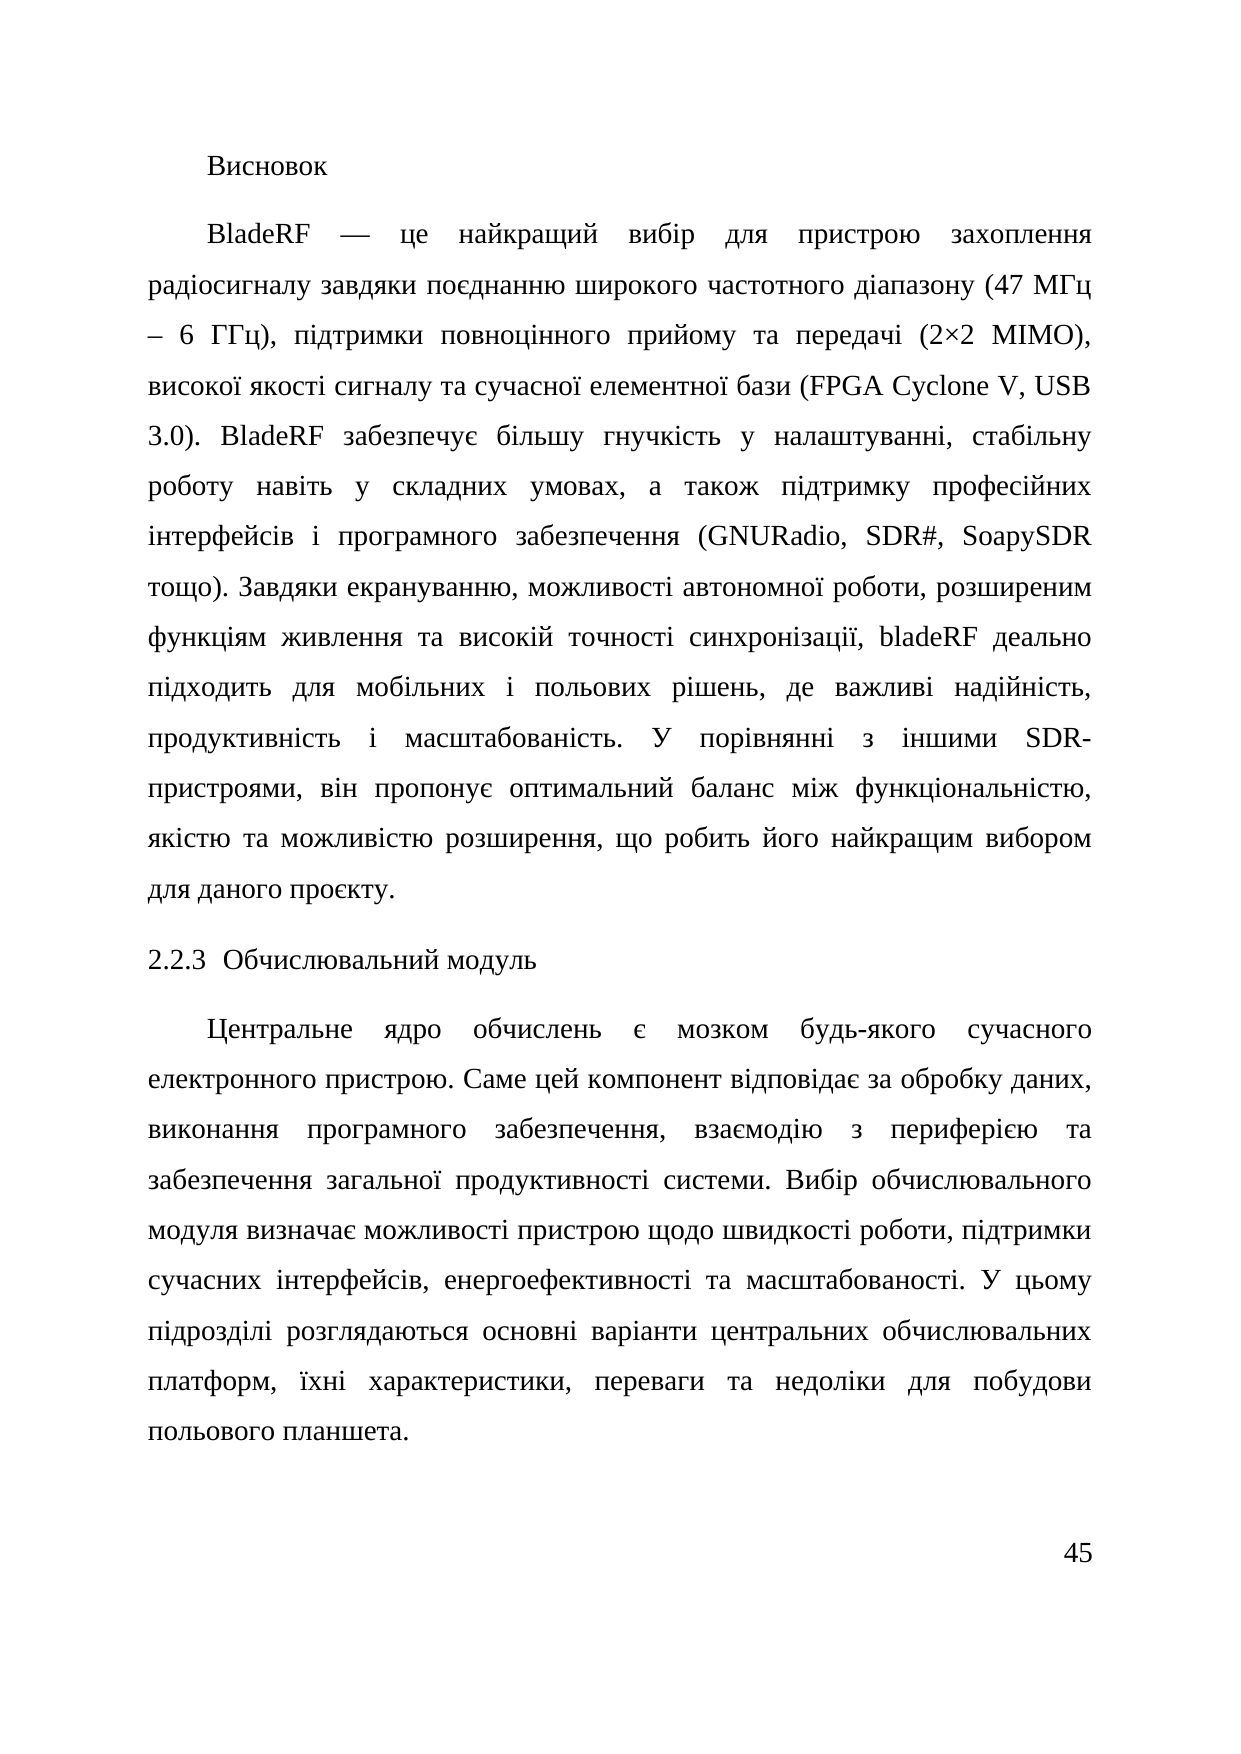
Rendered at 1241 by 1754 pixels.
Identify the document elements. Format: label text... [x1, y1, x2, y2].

text Висновок [148, 148, 1093, 181]
text BladeRF — це найкращий вибір для пристрою захоплення радіосигналу завдяки поєднанню широкого частотного діапазону (47 МГц – 6 ГГц), підтримки повноцінного прийому та передачі (2×2 MIMO), високої якості сигналу та сучасної елементної бази (FPGA Cyclone V, USB 3.0). BladeRF забезпечує більшу гнучкість у налаштуванні, стабільну роботу навіть у складних умовах, а також підтримку професійних інтерфейсів і програмного забезпечення (GNURadio, SDR#, SoapySDR тощо). Завдяки екрануванню, можливості автономної роботи, розширеним функціям живлення та високій точності синхронізації, bladeRF деально підходить для мобільних і польових рішень, де важливі надійність, продуктивність і масштабованість. У порівнянні з іншими SDR-пристроями, він пропонує оптимальний баланс між функціональністю, якістю та можливістю розширення, що робить його найкращим вибором для даного проєкту. [148, 217, 1093, 904]
text Центральне ядро обчислень є мозком будь-якого сучасного електронного пристрою. Саме цей компонент відповідає за обробку даних, виконання програмного забезпечення, взаємодію з периферією та забезпечення загальної продуктивності системи. Вибір обчислювального модуля визначає можливості пристрою щодо швидкості роботи, підтримки сучасних інтерфейсів, енергоефективності та масштабованості. У цьому підрозділі розглядаються основні варіанти центральних обчислювальних платформ, їхні характеристики, переваги та недоліки для побудови польового планшета. [148, 1011, 1093, 1447]
subtitle Обчислювальний модуль [148, 942, 1093, 975]
